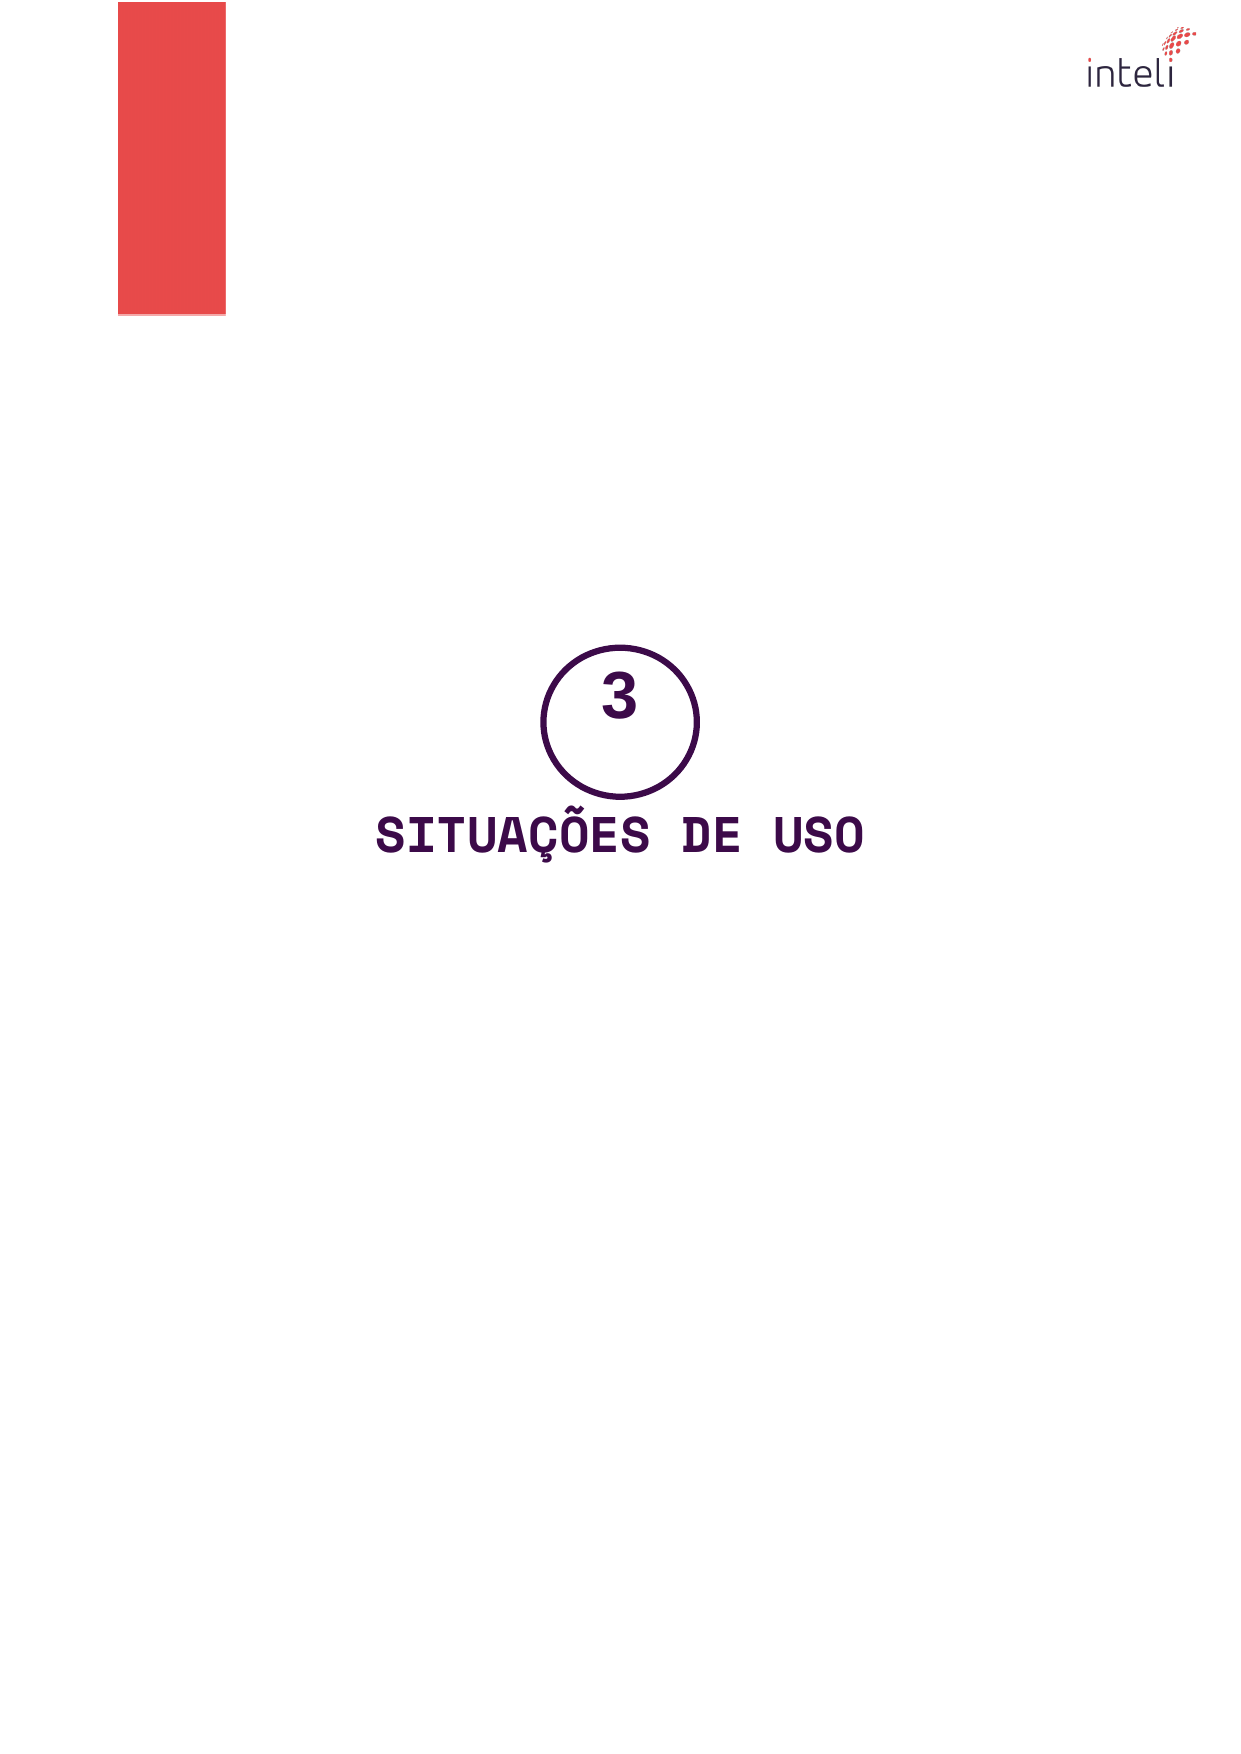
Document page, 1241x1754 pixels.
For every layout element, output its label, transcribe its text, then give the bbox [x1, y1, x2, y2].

picture [1088, 27, 1197, 87]
picture [118, 2, 226, 316]
subtitle SITUAÇÕES DE USO [118, 797, 1122, 871]
